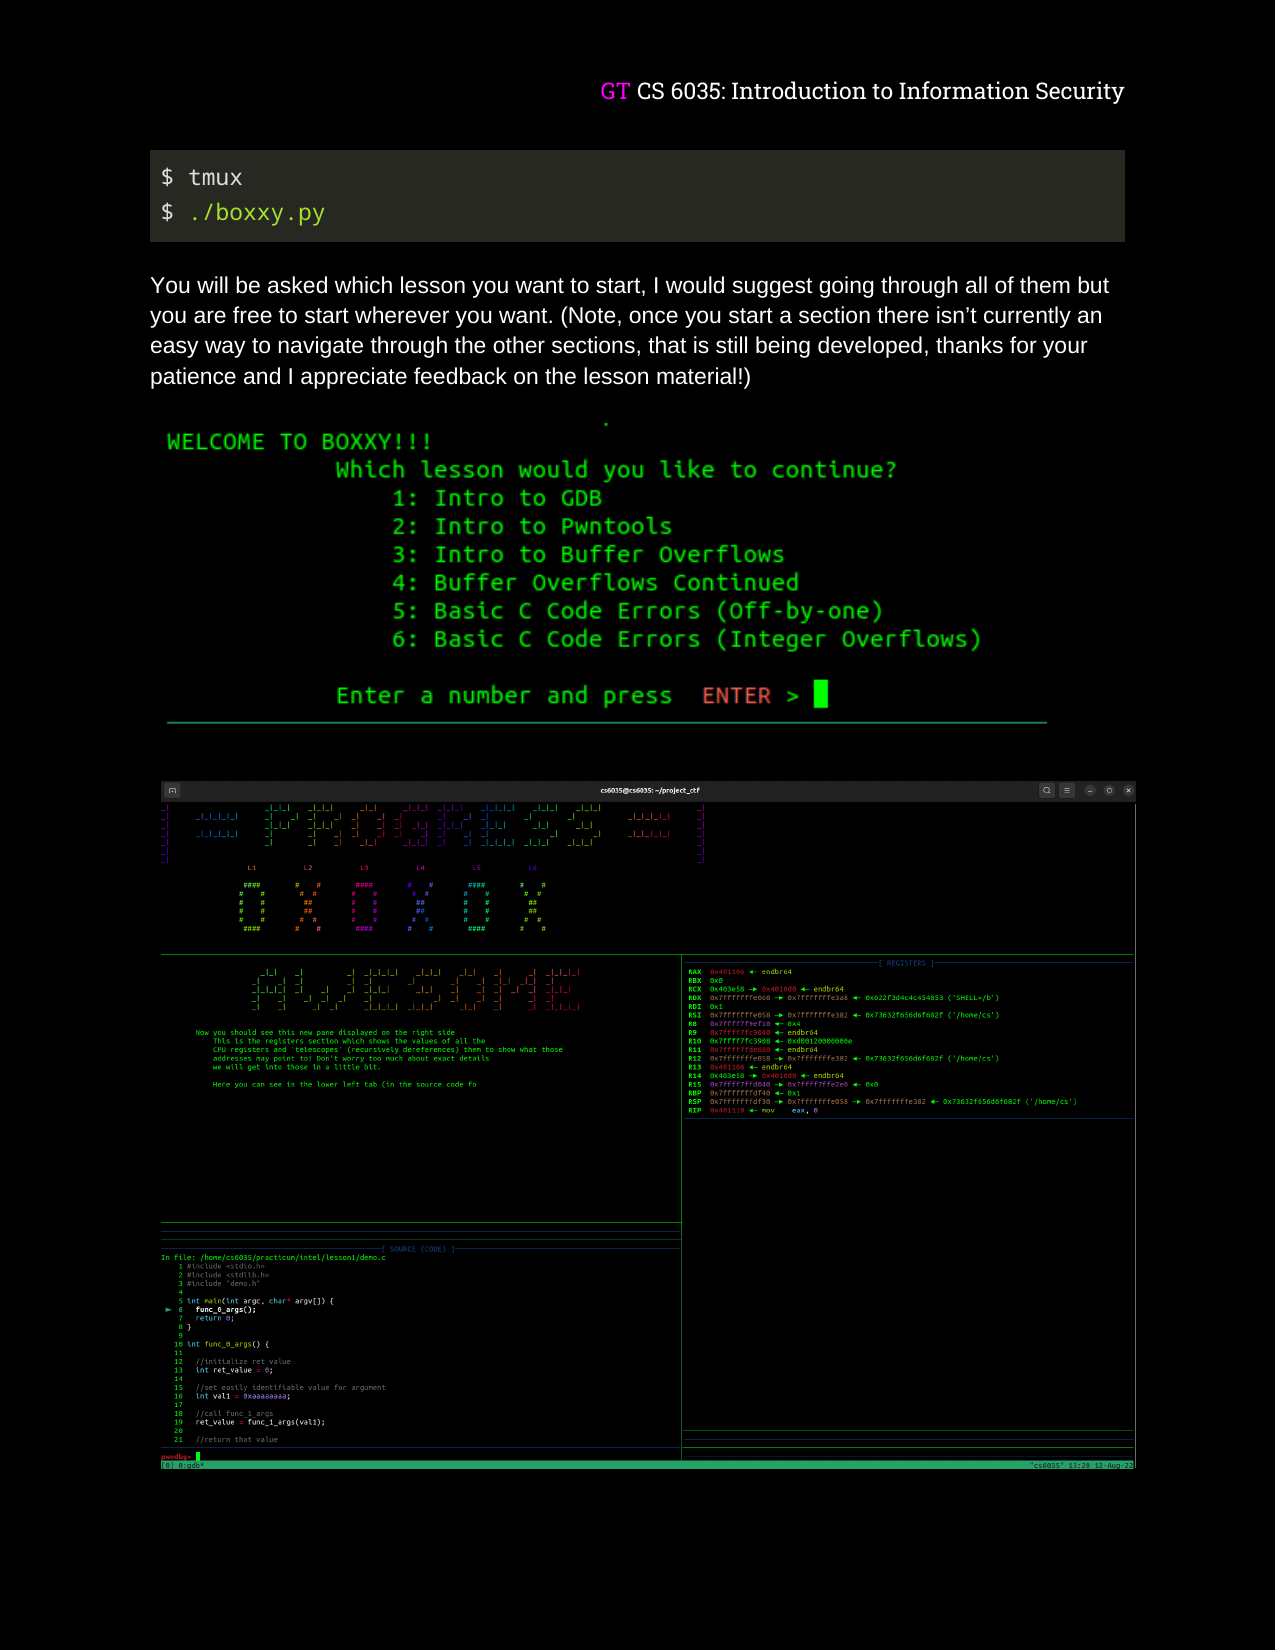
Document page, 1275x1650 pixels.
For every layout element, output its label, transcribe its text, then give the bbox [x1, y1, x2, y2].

table_header $ tmux $ ./boxxy.py [150, 150, 1125, 242]
text You will be asked which lesson you want to start, I would suggest going through all of them but you are free to start wherever you want. (Note, once you start a section there isn’t currently an easy way to navigate through the other sections, that is still being developed, thanks for your patience and I appreciate feedback on the lesson material!) [150, 272, 1125, 389]
picture [150, 423, 1047, 727]
picture [161, 781, 1136, 1469]
